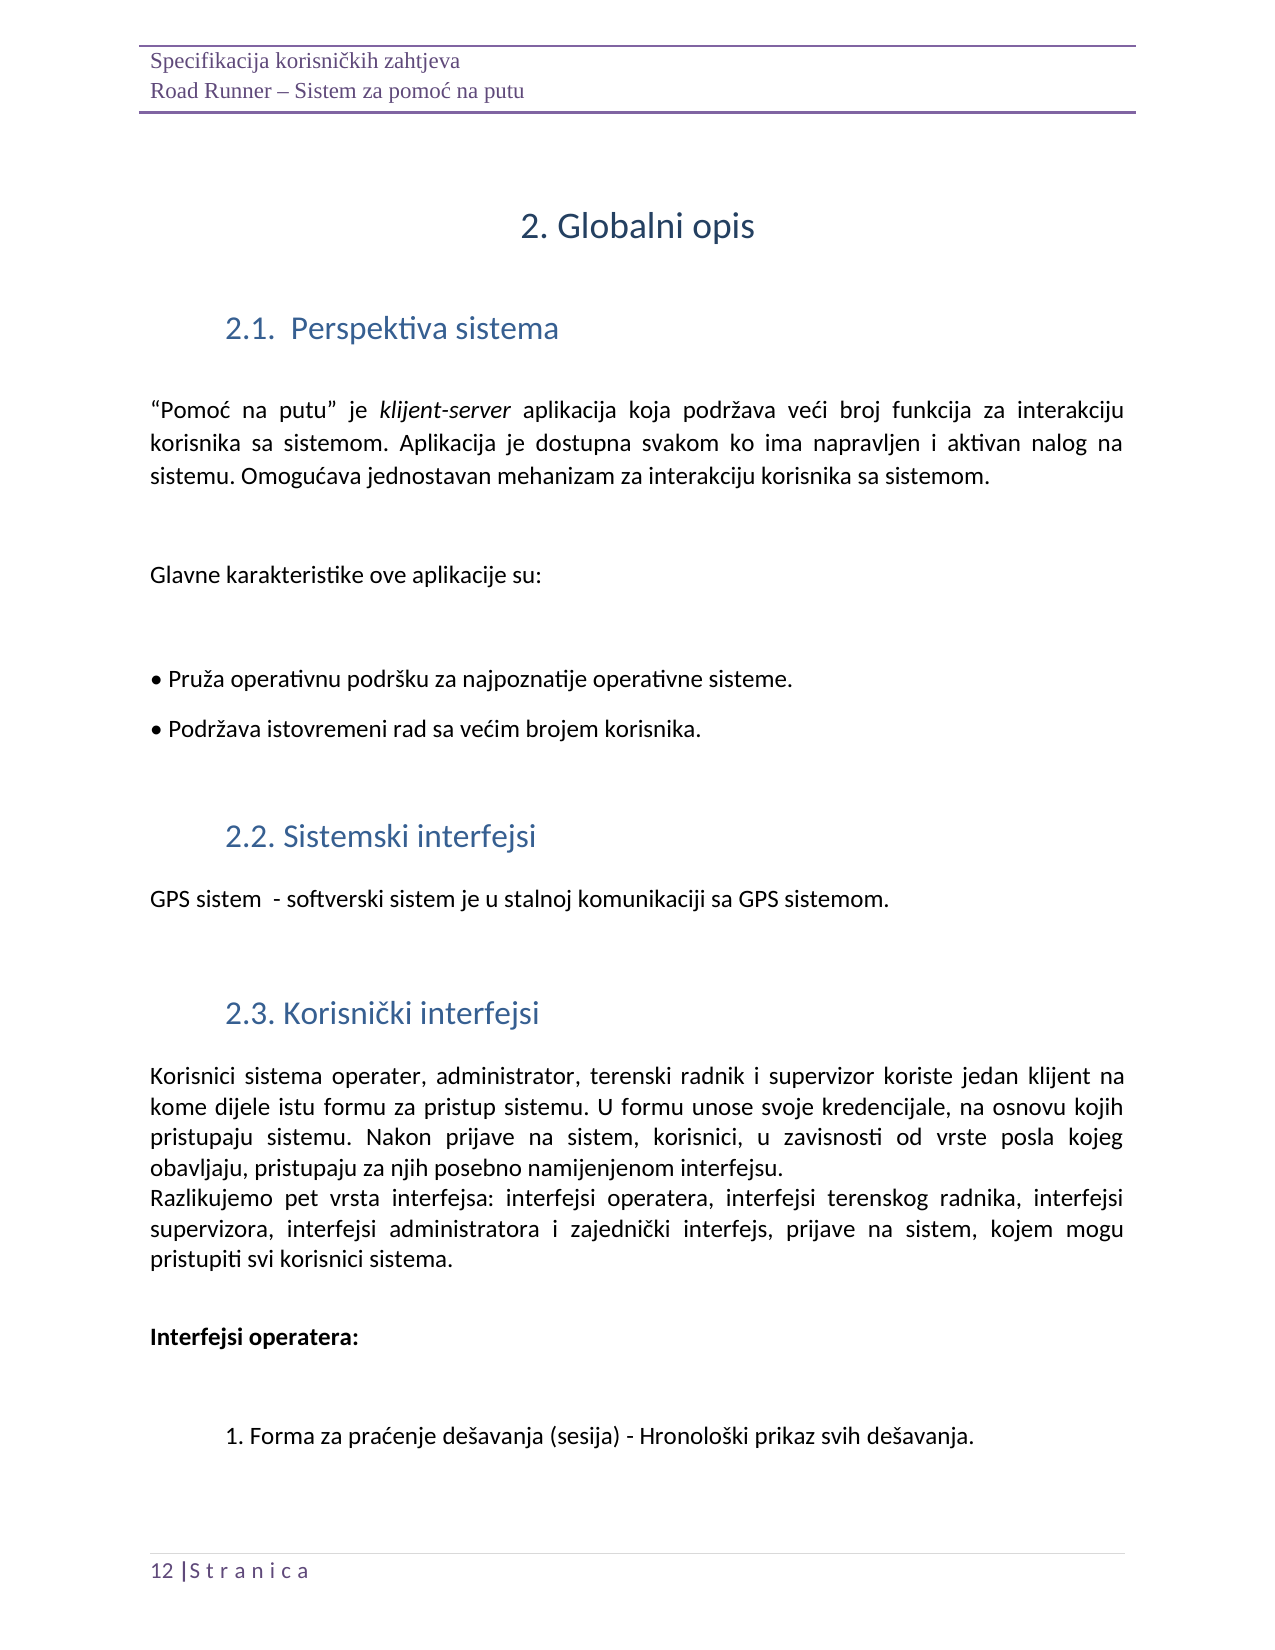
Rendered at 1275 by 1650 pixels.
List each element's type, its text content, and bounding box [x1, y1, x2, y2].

subtitle 2.1. Perspektiva sistema [150, 307, 1125, 348]
text “Pomoć na putu” je klijent-server aplikacija koja podržava veći broj funkcija za interakciju korisnika sa sistemom. Aplikacija je dostupna svakom ko ima napravljen i aktivan nalog na sistemu. Omogućava jednostavan mehanizam za interakciju korisnika sa sistemom. [150, 394, 1125, 491]
text Glavne karakteristike ove aplikacije su: [150, 559, 1125, 590]
text Interfejsi operatera: [150, 1321, 1125, 1352]
subtitle 2. Globalni opis [150, 202, 1125, 248]
subtitle 2.2. Sistemski interfejsi [150, 815, 1125, 856]
text • Podržava istovremeni rad sa većim brojem korisnika. [150, 713, 1125, 744]
text 1. Forma za praćenje dešavanja (sesija) - Hronološki prikaz svih dešavanja. [150, 1421, 1125, 1451]
list Razlikujemo pet vrsta interfejsa: interfejsi operatera, interfejsi terenskog radnika, interfejsi supervizora, interfejsi administratora i zajednički interfejs, prijave na sistem, kojem mogu pristupiti svi korisnici sistema. [150, 1183, 1125, 1274]
list GPS sistem - softverski sistem je u stalnoj komunikaciji sa GPS sistemom. [150, 883, 1125, 914]
list Korisnici sistema operater, administrator, terenski radnik i supervizor koriste jedan klijent na kome dijele istu formu za pristup sistemu. U formu unose svoje kredencijale, na osnovu kojih pristupaju sistemu. Nakon prijave na sistem, korisnici, u zavisnosti od vrste posla kojeg obavljaju, pristupaju za njih posebno namijenjenom interfejsu. [150, 1061, 1125, 1183]
text • Pruža operativnu podršku za najpoznatije operativne sisteme. [150, 663, 1125, 693]
subtitle 2.3. Korisnički interfejsi [150, 992, 1125, 1032]
